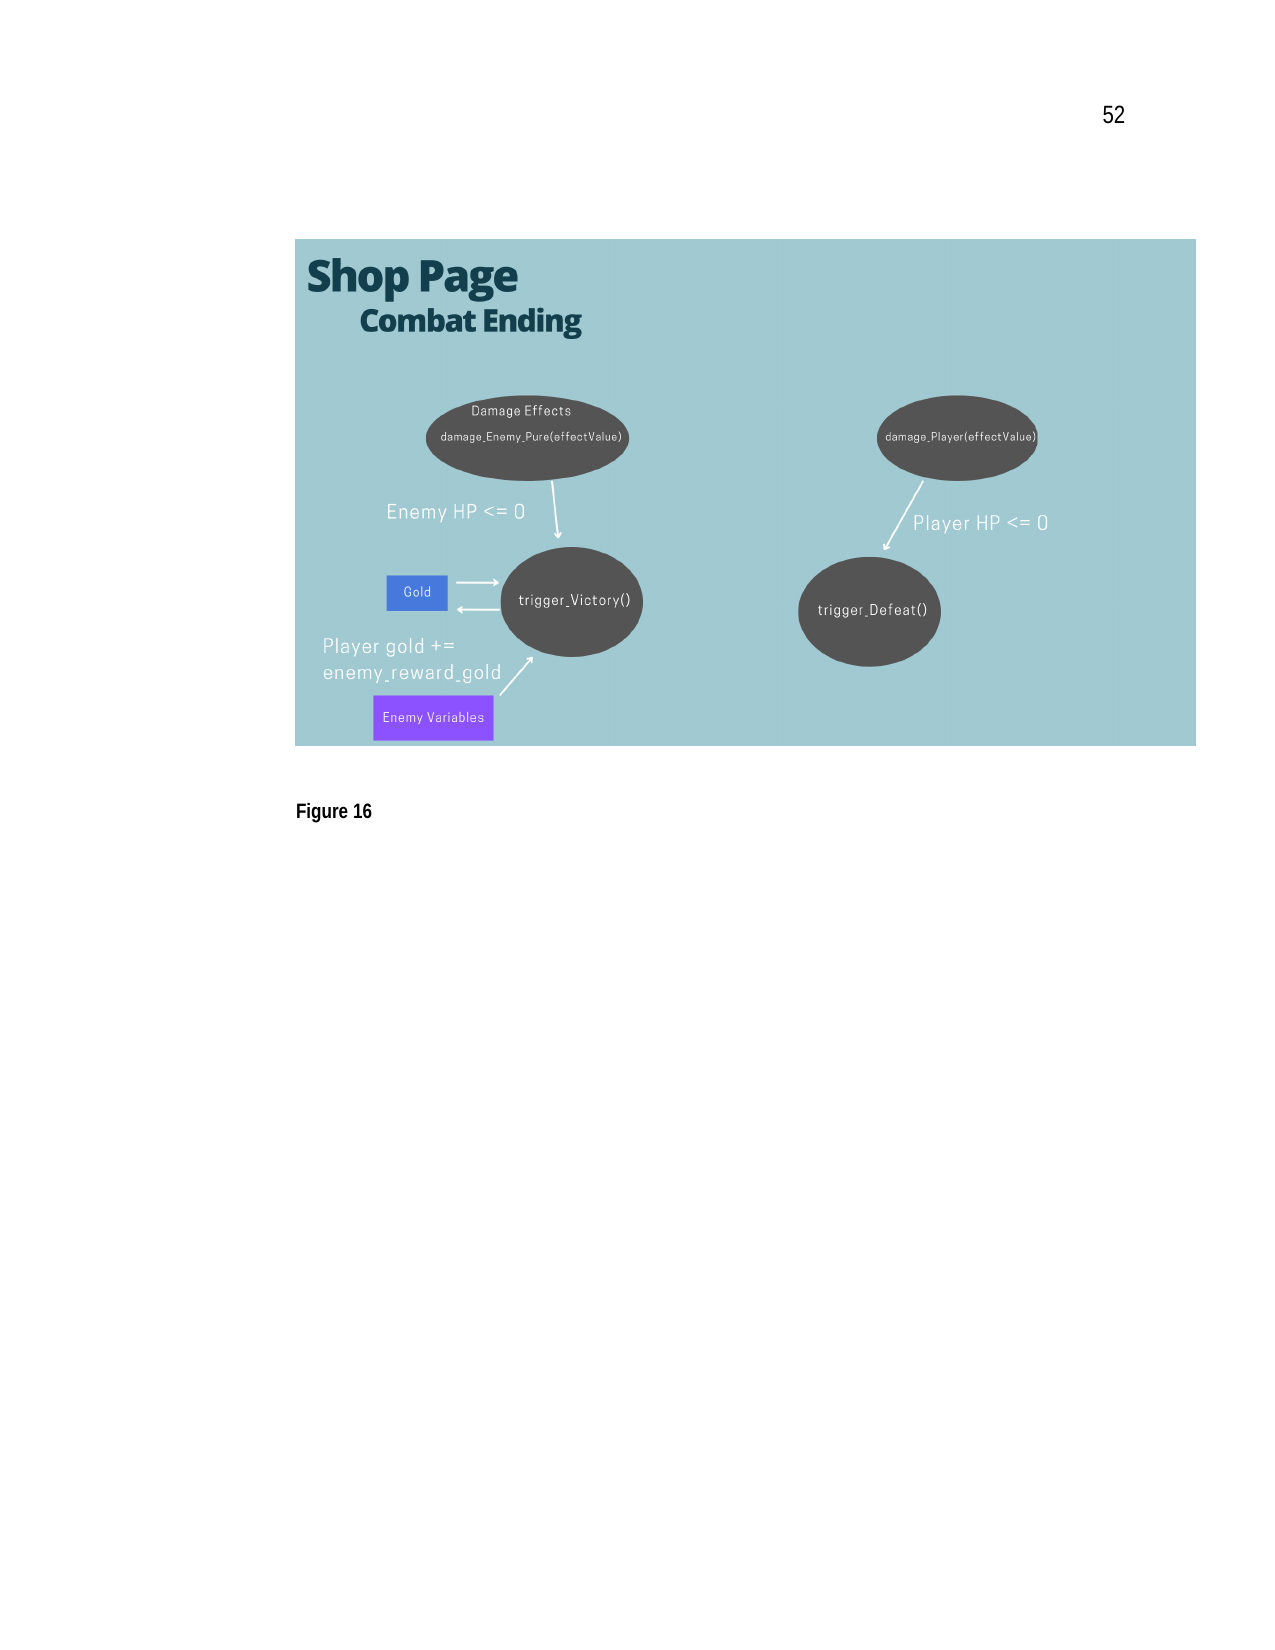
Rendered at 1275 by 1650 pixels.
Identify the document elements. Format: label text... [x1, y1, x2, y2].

picture [295, 239, 1196, 746]
text Figure 16 [225, 799, 1125, 823]
